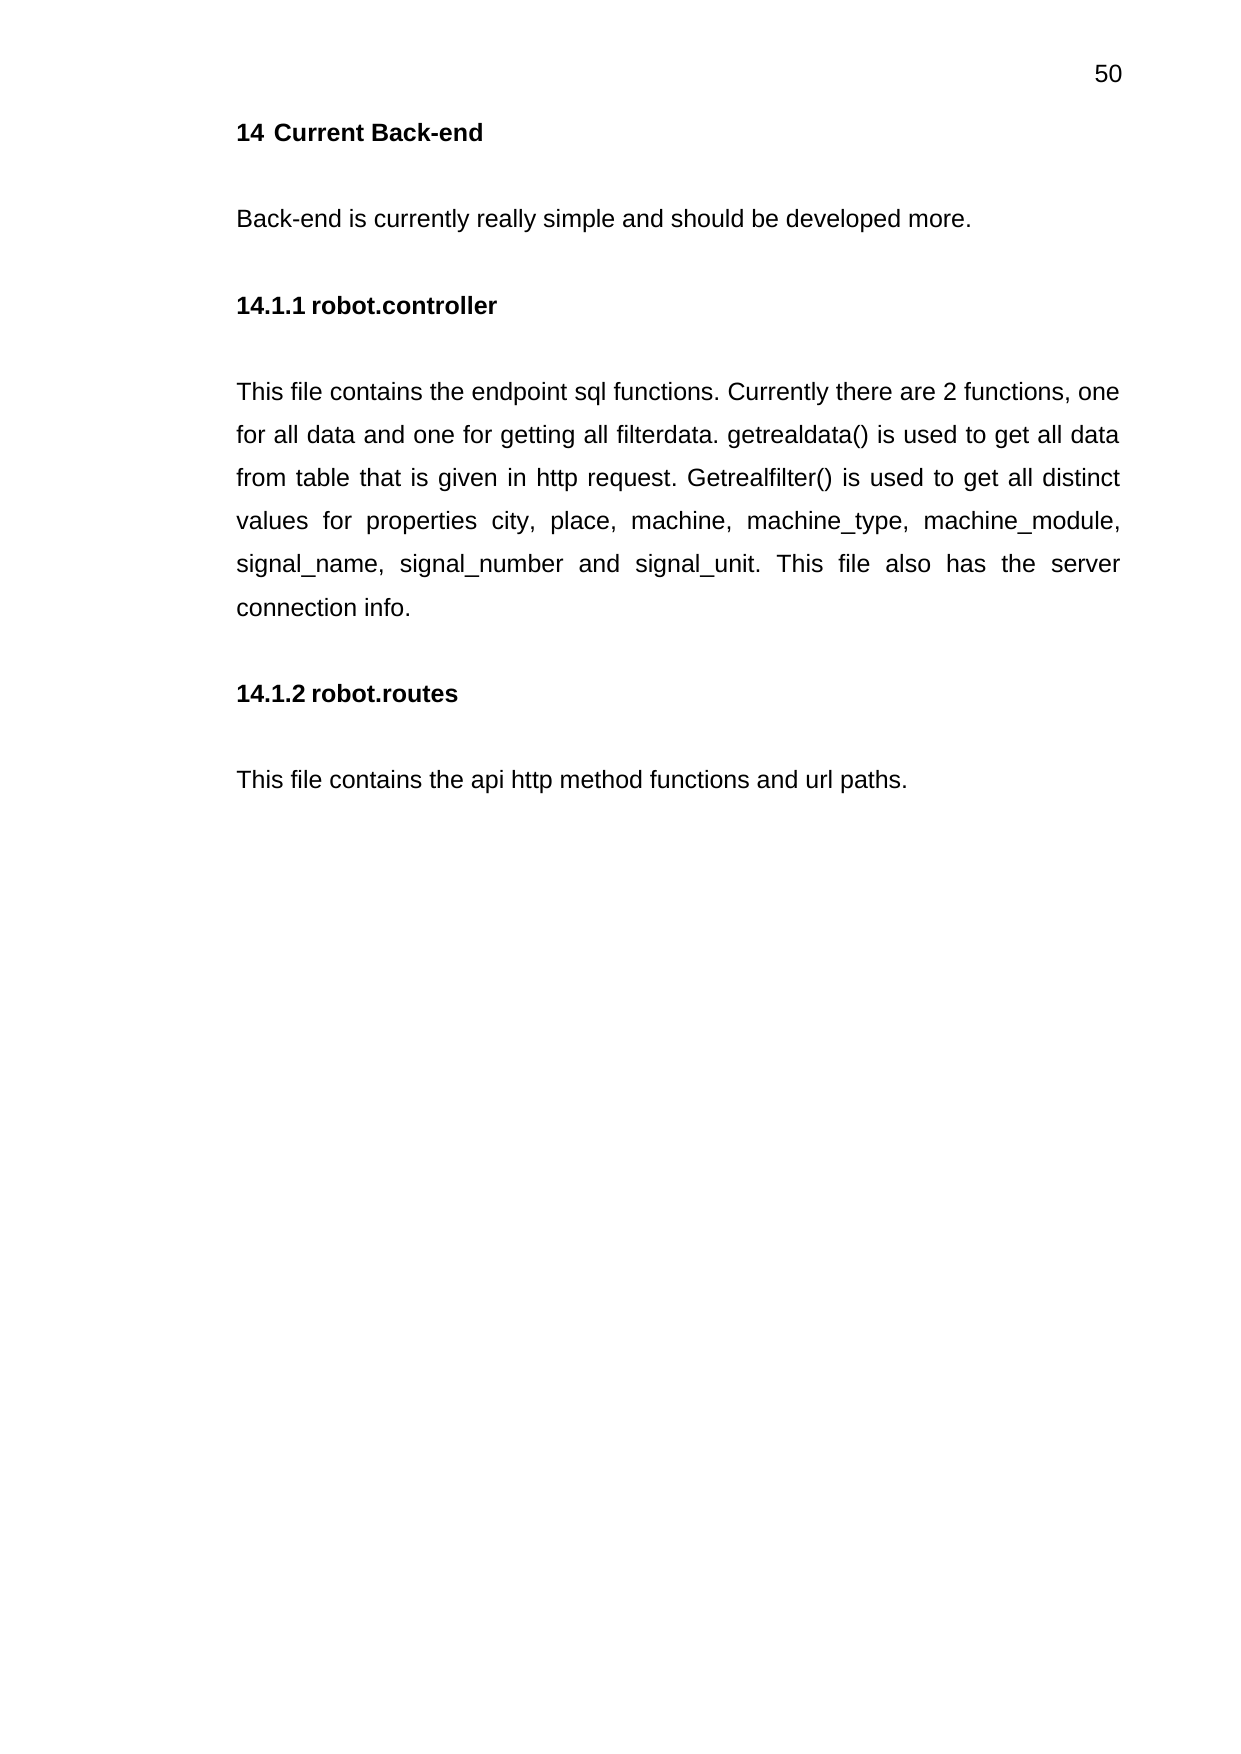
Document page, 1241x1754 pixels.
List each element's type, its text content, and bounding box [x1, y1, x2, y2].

text This file contains the endpoint sql functions. Currently there are 2 functions, one for all data and one for getting all filterdata. getrealdata() is used to get all data from table that is given in http request. Getrealfilter() is used to get all distinct values for properties city, place, machine, machine_type, machine_module, signal_name, signal_number and signal_unit. This file also has the server connection info. [236, 377, 1122, 621]
subtitle robot.controller [236, 291, 1122, 319]
subtitle Current Back-end [236, 118, 1122, 147]
text This file contains the api http method functions and url paths. [236, 765, 1122, 794]
text Back-end is currently really simple and should be developed more. [236, 204, 1122, 233]
subtitle robot.routes [236, 679, 1122, 707]
